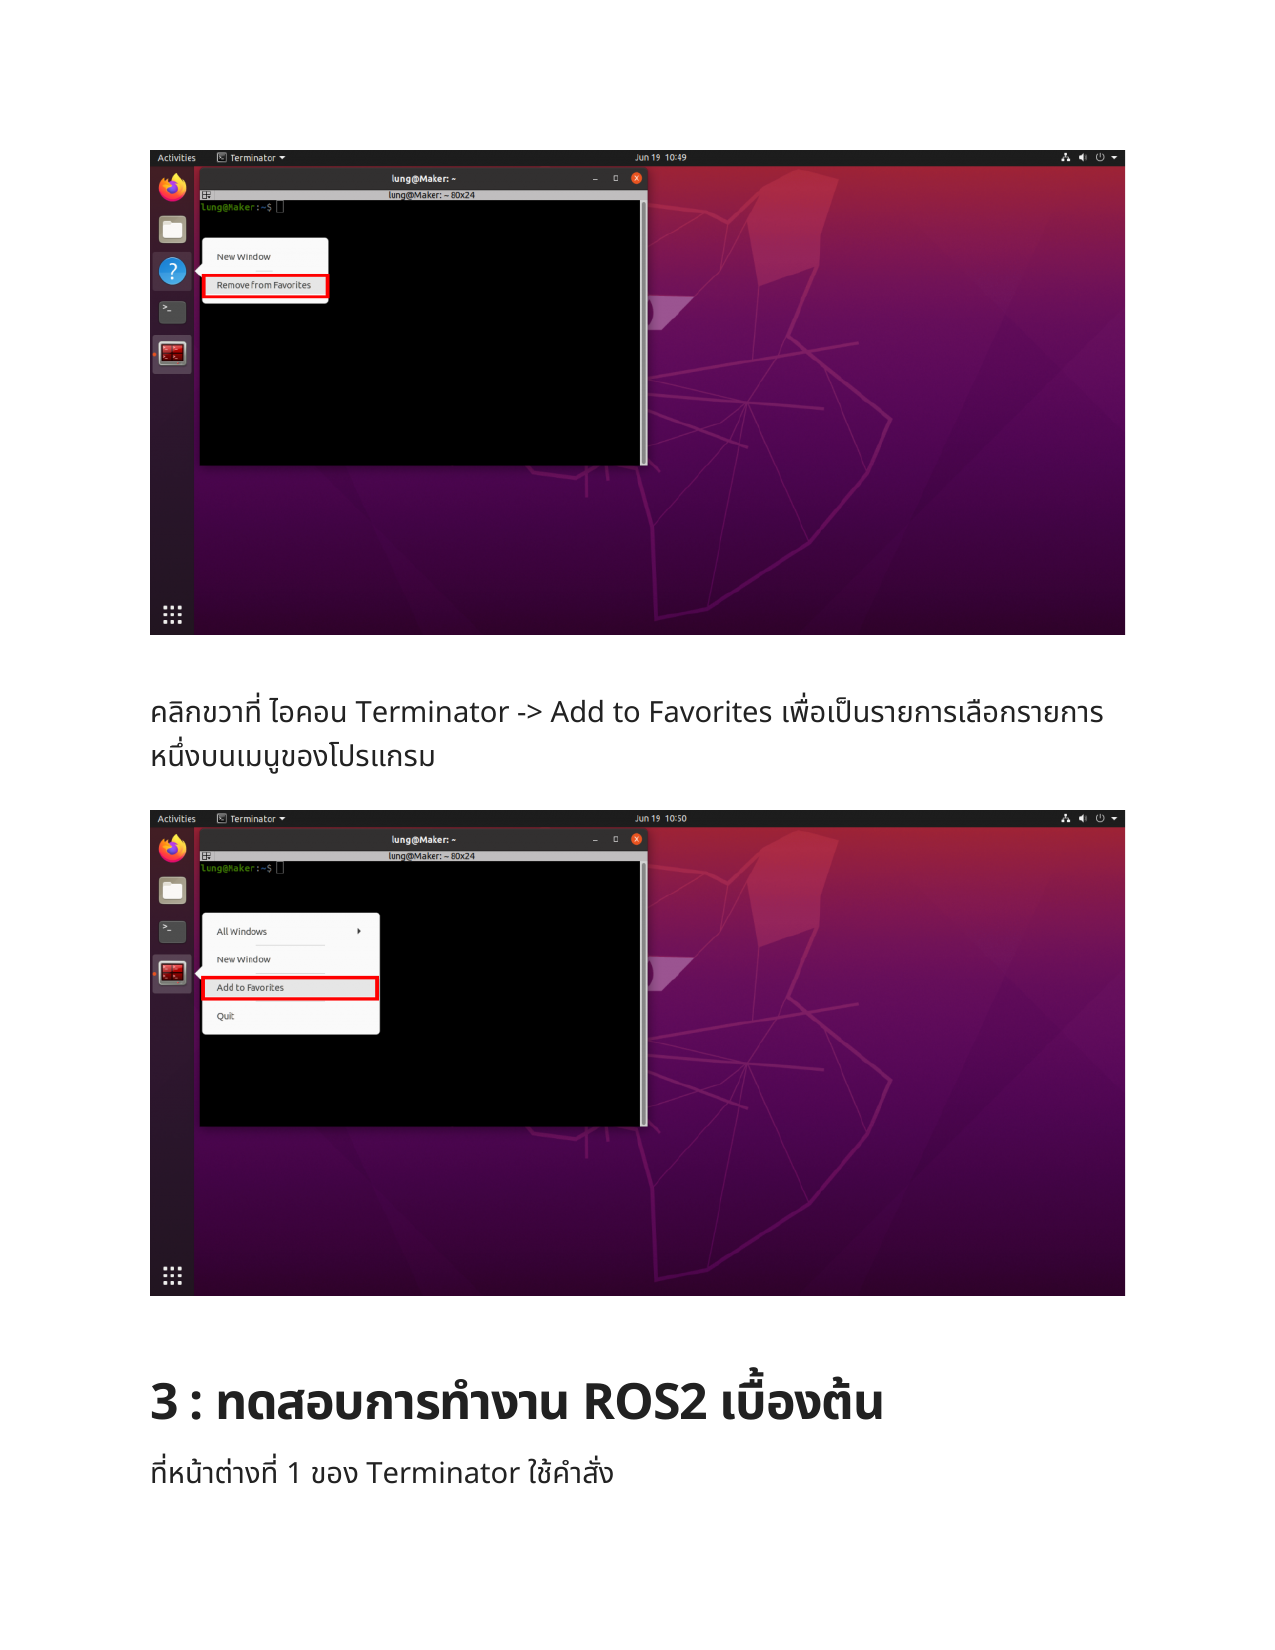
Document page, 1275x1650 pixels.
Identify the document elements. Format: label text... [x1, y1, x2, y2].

text คลิกขวาที่ ไอคอน Terminator -> Add to Favorites เพื่อเป็นรายการเลือกรายการหนึ่งบนเมนูของโปรแกรม [150, 651, 1125, 779]
text 3 : ทดสอบการทำงาน ROS2 เบื้องต้น ที่หน้าต่างที่ 1 ของ Terminator ใช้คำสั่ง [150, 1366, 1125, 1497]
picture [150, 150, 1125, 635]
picture [150, 810, 1125, 1296]
